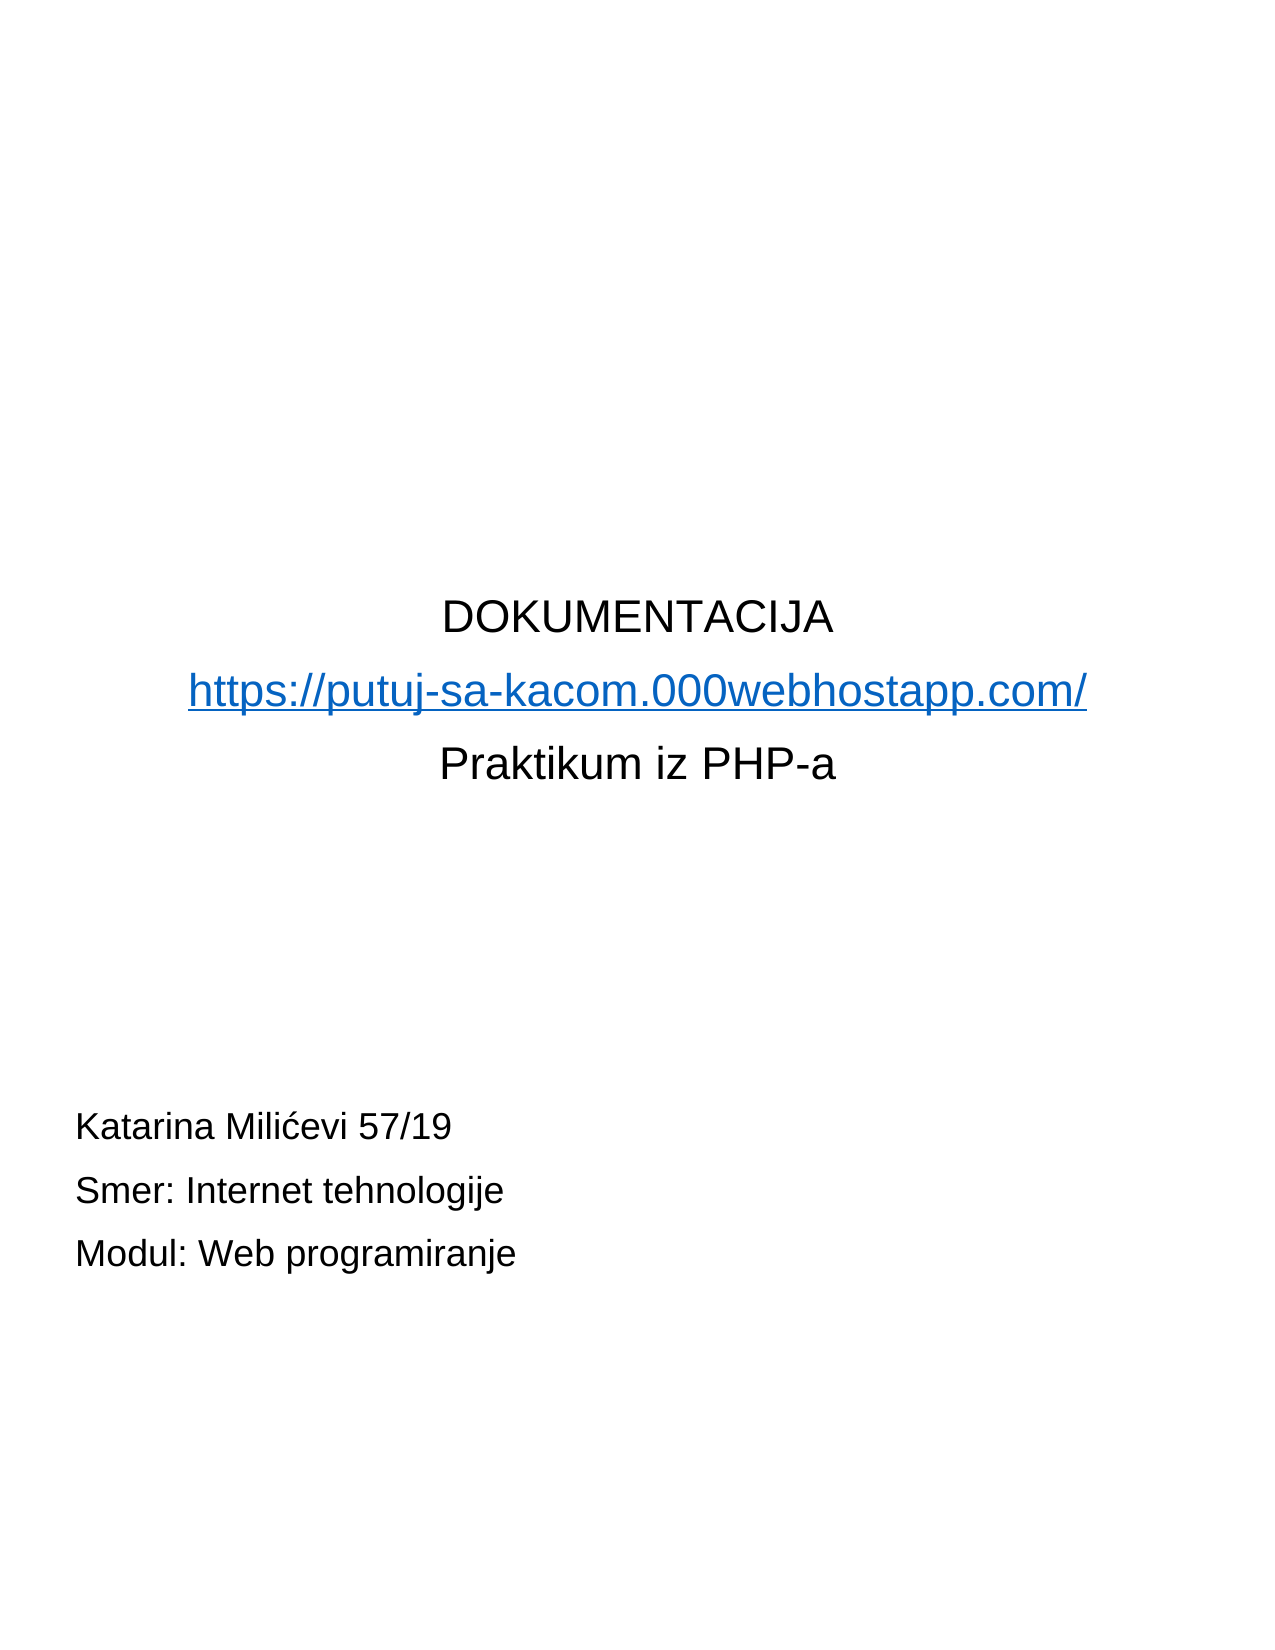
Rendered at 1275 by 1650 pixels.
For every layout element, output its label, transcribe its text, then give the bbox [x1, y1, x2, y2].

text Katarina Milićevi 57/19 [75, 1104, 1200, 1148]
text DOKUMENTACIJA [75, 590, 1200, 642]
text Praktikum iz PHP-a [75, 737, 1200, 789]
text Smer: Internet tehnologije [75, 1168, 1200, 1211]
text https://putuj-sa-kacom.000webhostapp.com/ [75, 663, 1200, 716]
text Modul: Web programiranje [75, 1231, 1200, 1274]
